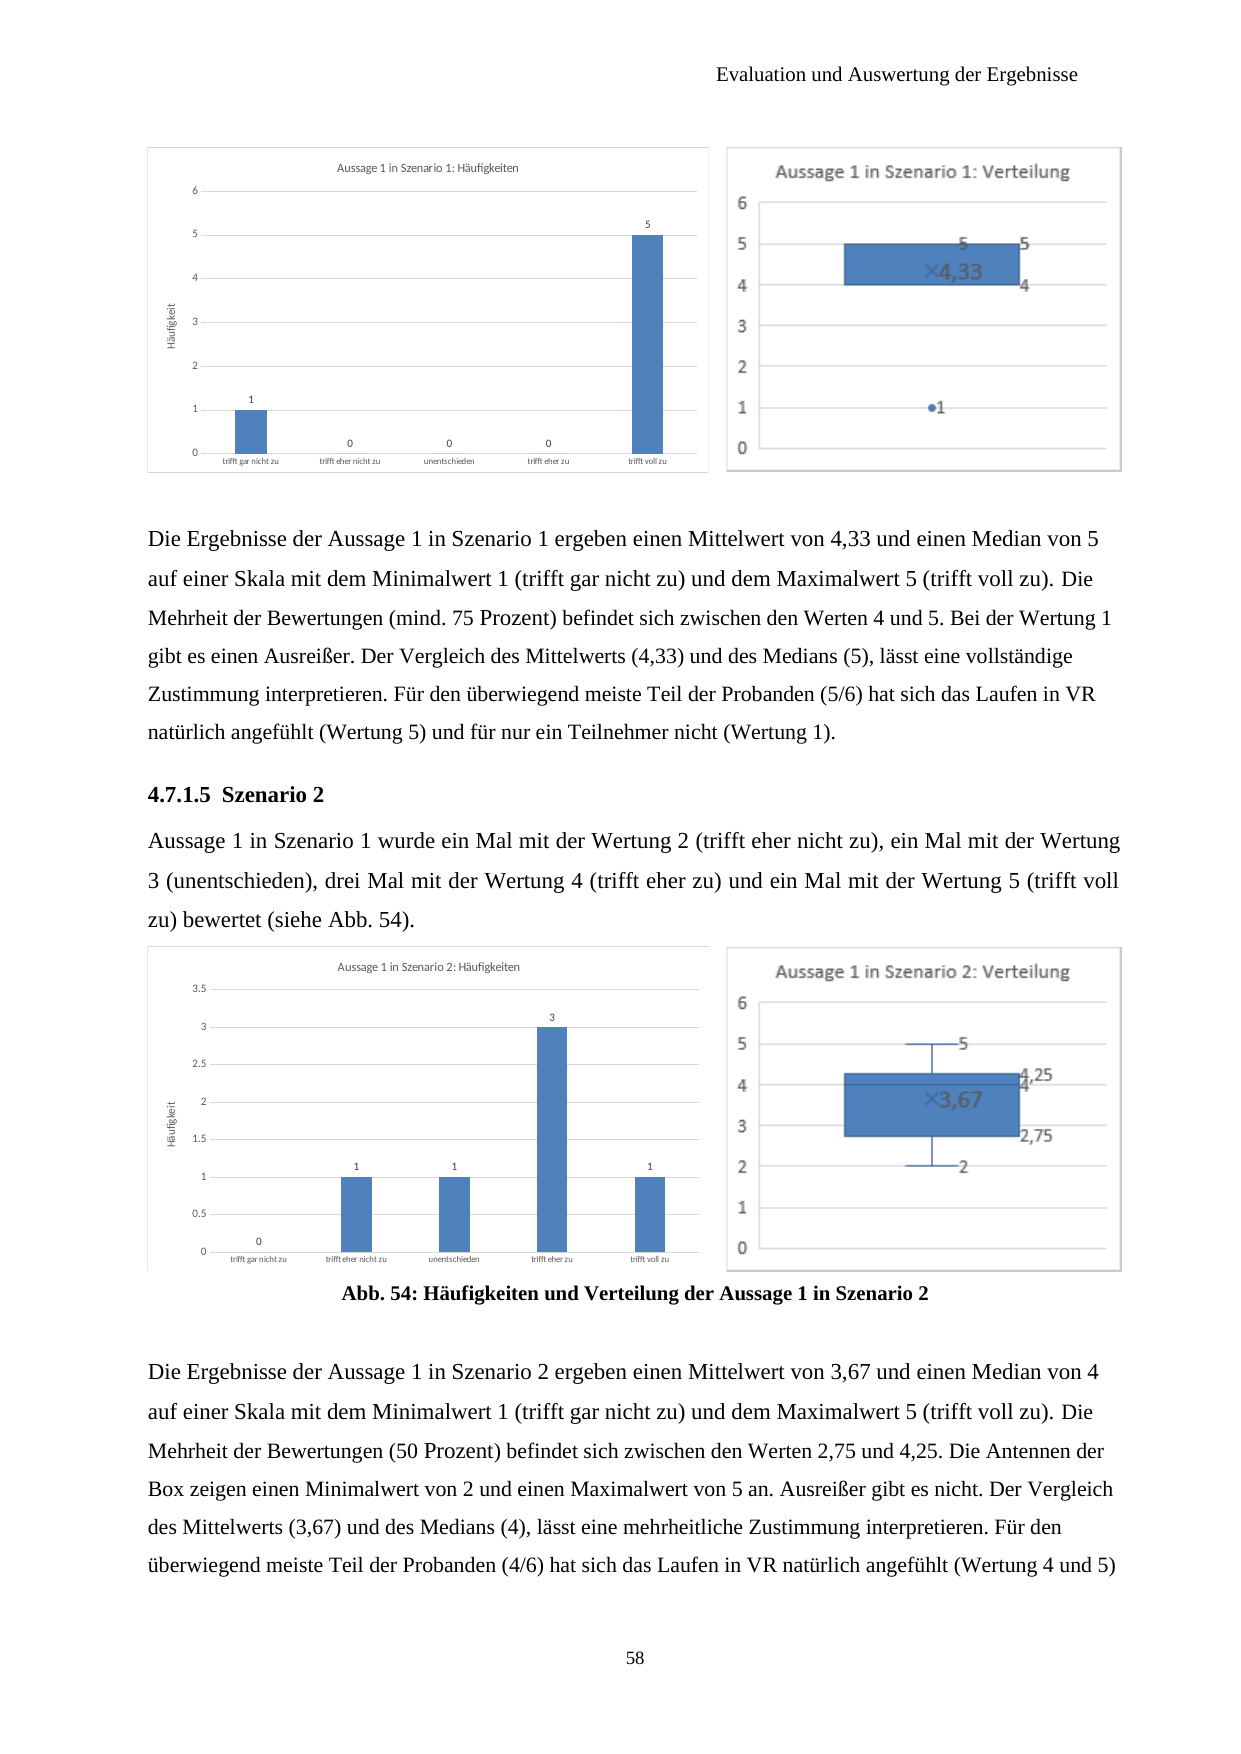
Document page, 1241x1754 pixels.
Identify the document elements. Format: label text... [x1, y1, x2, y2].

picture [726, 147, 1123, 473]
subtitle Szenario 2 [148, 781, 1122, 808]
picture [726, 947, 1123, 1273]
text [148, 1358, 1122, 1577]
text Die Ergebnisse der Aussage 1 in Szenario 1 ergeben einen Mittelwert von 4,33 und einen Median von 5 auf einer Skala mit dem Minimalwert 1 (trifft gar nicht zu) und dem Maximalwert 5 (trifft voll zu). Die Mehrheit der Bewertungen (mind. 75 Prozent) befindet sich zwischen den Werten 4 und 5. Bei der Wertung 1 gibt es einen Ausreißer. Der Vergleich des Mittelwerts (4,33) und des Medians (5), lässt eine vollständige Zustimmung interpretieren. Für den überwiegend meiste Teil der Probanden (5/6) hat sich das Laufen in VR natürlich angefühlt (Wertung 5) und für nur ein Teilnehmer nicht (Wertung 1). [148, 525, 1122, 744]
